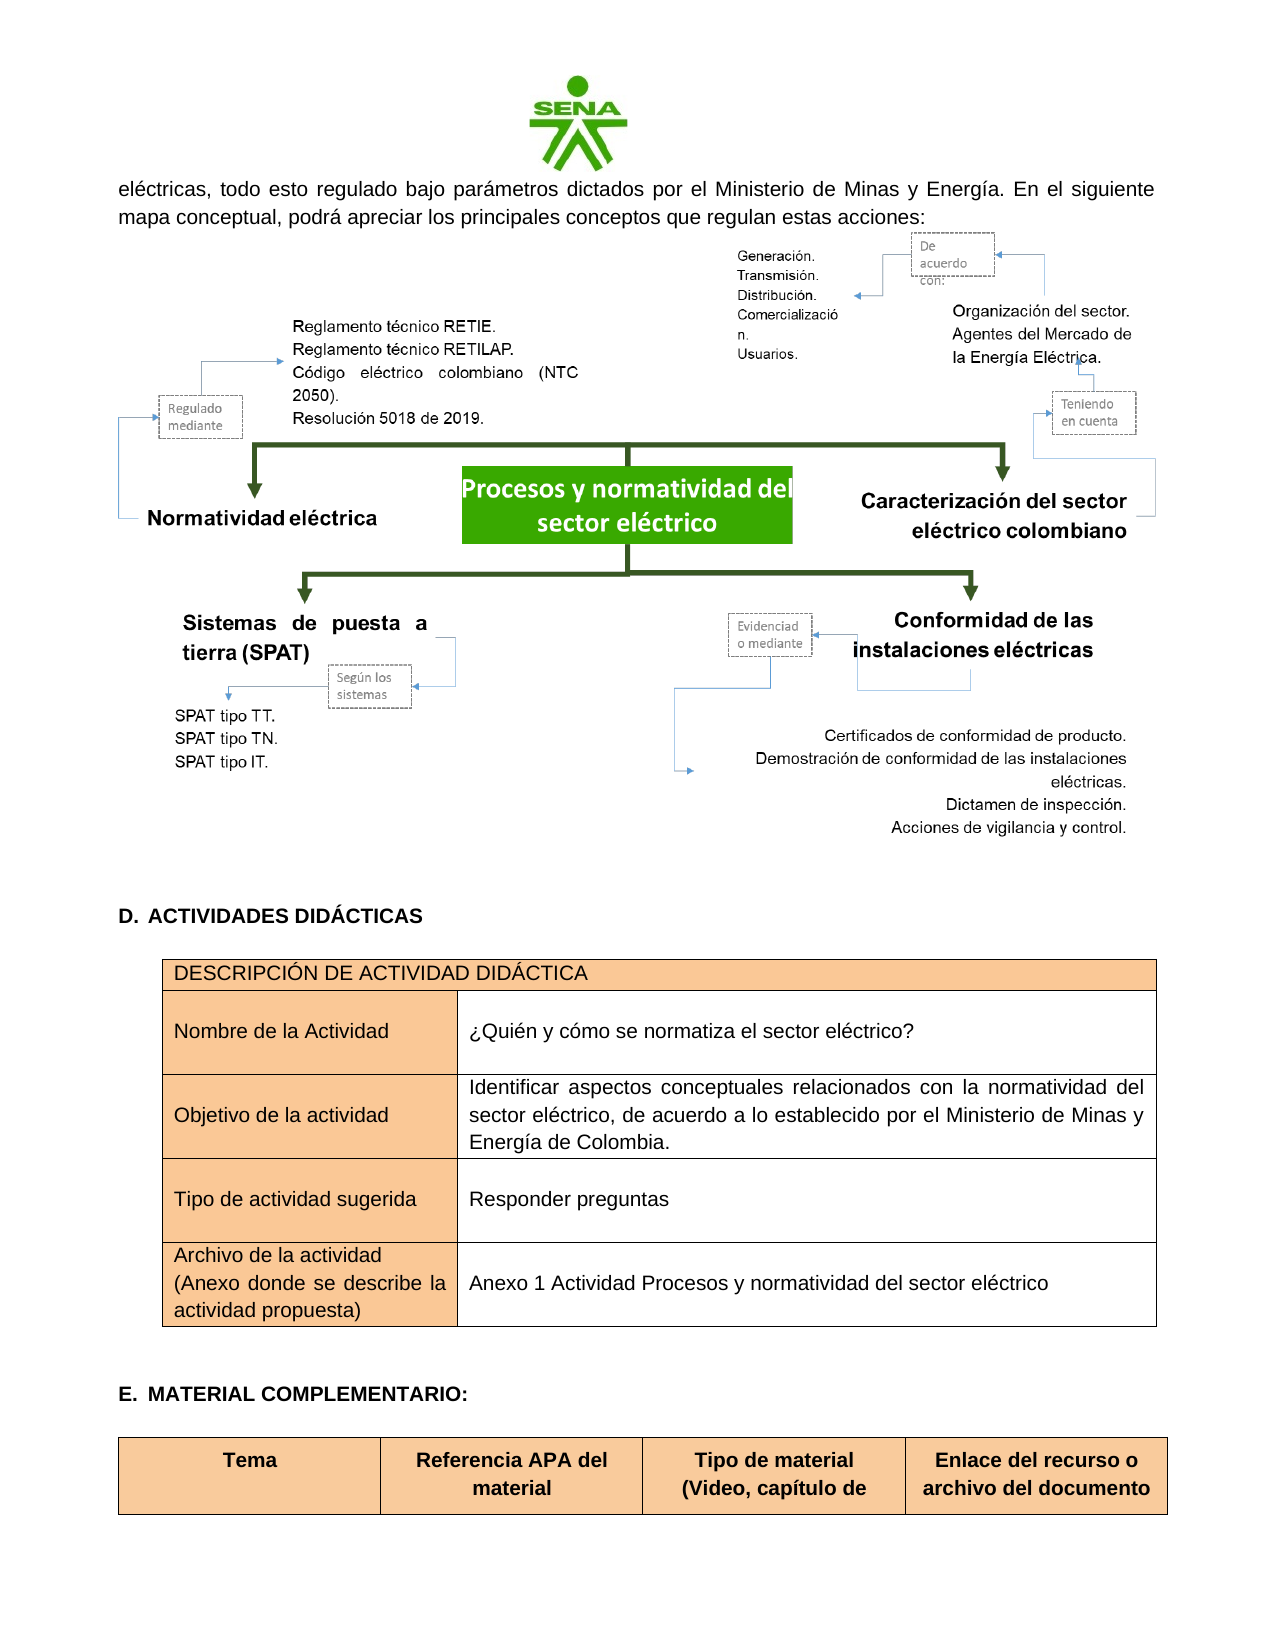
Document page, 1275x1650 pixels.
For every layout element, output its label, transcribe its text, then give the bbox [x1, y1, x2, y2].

list ACTIVIDADES DIDÁCTICAS [118, 904, 1157, 928]
list MATERIAL COMPLEMENTARIO: [118, 1382, 1157, 1406]
table_header Tema [119, 1438, 380, 1514]
table_cell Nombre de la Actividad [163, 991, 457, 1074]
table_header Referencia APA del material [381, 1438, 642, 1514]
table_cell Archivo de la actividad (Anexo donde se describe la actividad propuesta) [163, 1243, 457, 1326]
table_header Tipo de material (Video, capítulo de libro, artículo, otro) [643, 1438, 905, 1514]
table_cell Anexo 1 Actividad Procesos y normatividad del sector eléctrico [458, 1243, 1156, 1326]
table_cell Responder preguntas [458, 1159, 1156, 1242]
table_cell Objetivo de la actividad [163, 1075, 457, 1158]
picture [529, 75, 628, 172]
table_cell Identificar aspectos conceptuales relacionados con la normatividad del sector eléctrico, de acuerdo a lo establecido por el Ministerio de Minas y Energía de Colombia. [458, 1075, 1156, 1158]
table_cell ¿Quién y cómo se normatiza el sector eléctrico? [458, 991, 1156, 1074]
table_cell Tipo de actividad sugerida [163, 1159, 457, 1242]
table_header DESCRIPCIÓN DE ACTIVIDAD DIDÁCTICA [163, 960, 1156, 990]
picture [118, 232, 1156, 847]
table_header Enlace del recurso o archivo del documento o material [906, 1438, 1167, 1514]
